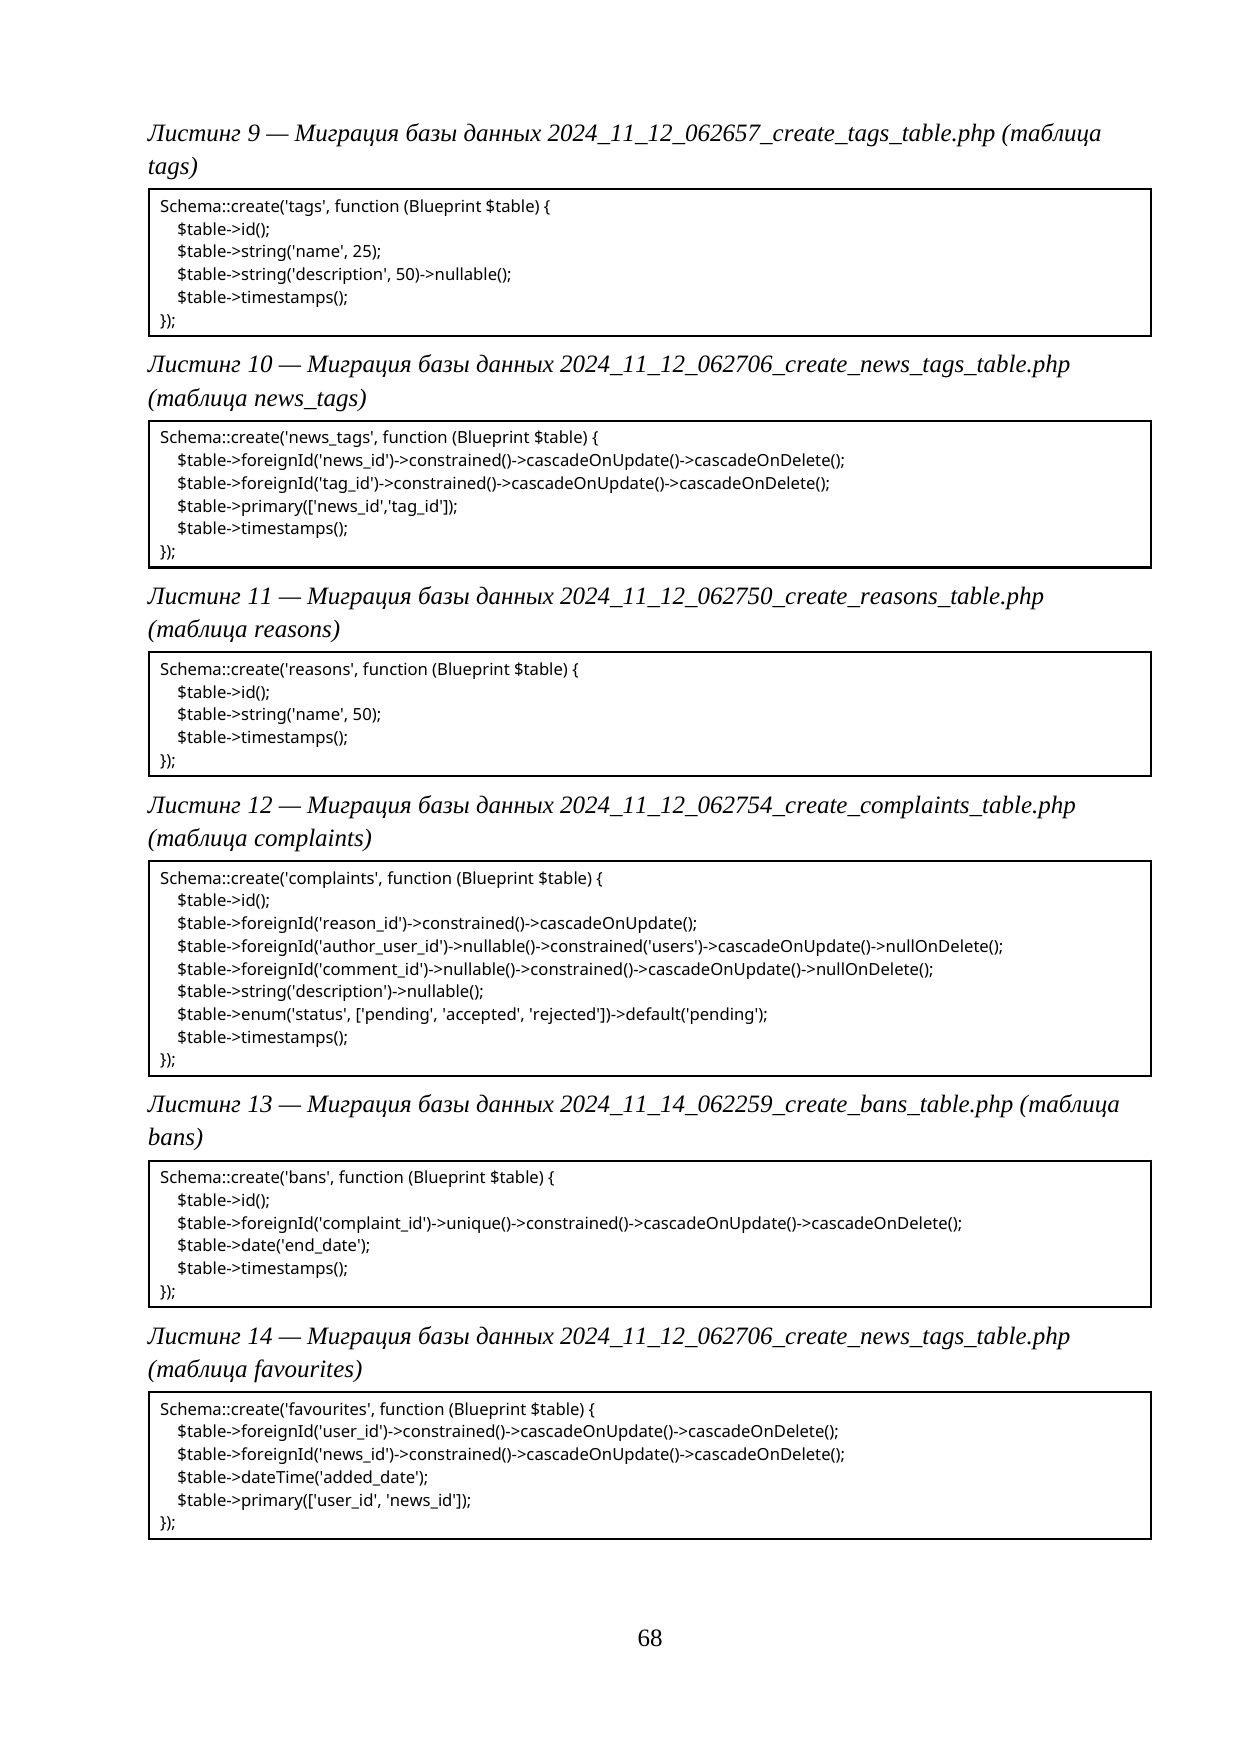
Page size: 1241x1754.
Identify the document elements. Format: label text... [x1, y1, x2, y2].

list Листинг 11 — Миграция базы данных 2024_11_12_062750_create_reasons_table.php (таблица reasons) [148, 581, 1152, 643]
list Листинг 12 — Миграция базы данных 2024_11_12_062754_create_complaints_table.php (таблица complaints) [148, 790, 1152, 852]
table_header Schema::create('bans', function (Blueprint $table) { $table->id(); $table->foreignId('complaint_id')->unique()->constrained()->cascadeOnUpdate()->cascadeOnDelete(); $table->date('end_date'); $table->timestamps(); }); [150, 1162, 1150, 1306]
table_header Schema::create('tags', function (Blueprint $table) { $table->id(); $table->string('name', 25); $table->string('description', 50)->nullable(); $table->timestamps(); }); [150, 190, 1150, 335]
table_header Schema::create('complaints', function (Blueprint $table) { $table->id(); $table->foreignId('reason_id')->constrained()->cascadeOnUpdate(); $table->foreignId('author_user_id')->nullable()->constrained('users')->cascadeOnUpdate()->nullOnDelete(); $table->foreignId('comment_id')->nullable()->constrained()->cascadeOnUpdate()->nullOnDelete(); $table->string('description')->nullable(); $table->enum('status', ['pending', 'accepted', 'rejected'])->default('pending'); $table->timestamps(); }); [150, 862, 1150, 1075]
table_header Schema::create('news_tags', function (Blueprint $table) { $table->foreignId('news_id')->constrained()->cascadeOnUpdate()->cascadeOnDelete(); $table->foreignId('tag_id')->constrained()->cascadeOnUpdate()->cascadeOnDelete(); $table->primary(['news_id','tag_id']); $table->timestamps(); }); [150, 422, 1150, 566]
table_header Schema::create('favourites', function (Blueprint $table) { $table->foreignId('user_id')->constrained()->cascadeOnUpdate()->cascadeOnDelete(); $table->foreignId('news_id')->constrained()->cascadeOnUpdate()->cascadeOnDelete(); $table->dateTime('added_date'); $table->primary(['user_id', 'news_id']); }); [150, 1393, 1150, 1538]
table_header Schema::create('reasons', function (Blueprint $table) { $table->id(); $table->string('name', 50); $table->timestamps(); }); [150, 653, 1150, 775]
list Листинг 9 — Миграция базы данных 2024_11_12_062657_create_tags_table.php (таблица tags) [148, 118, 1152, 180]
list Листинг 13 — Миграция базы данных 2024_11_14_062259_create_bans_table.php (таблица bans) [148, 1089, 1152, 1151]
list Листинг 10 — Миграция базы данных 2024_11_12_062706_create_news_tags_table.php (таблица news_tags) [148, 349, 1152, 411]
list Листинг 14 — Миграция базы данных 2024_11_12_062706_create_news_tags_table.php (таблица favourites) [148, 1321, 1152, 1383]
